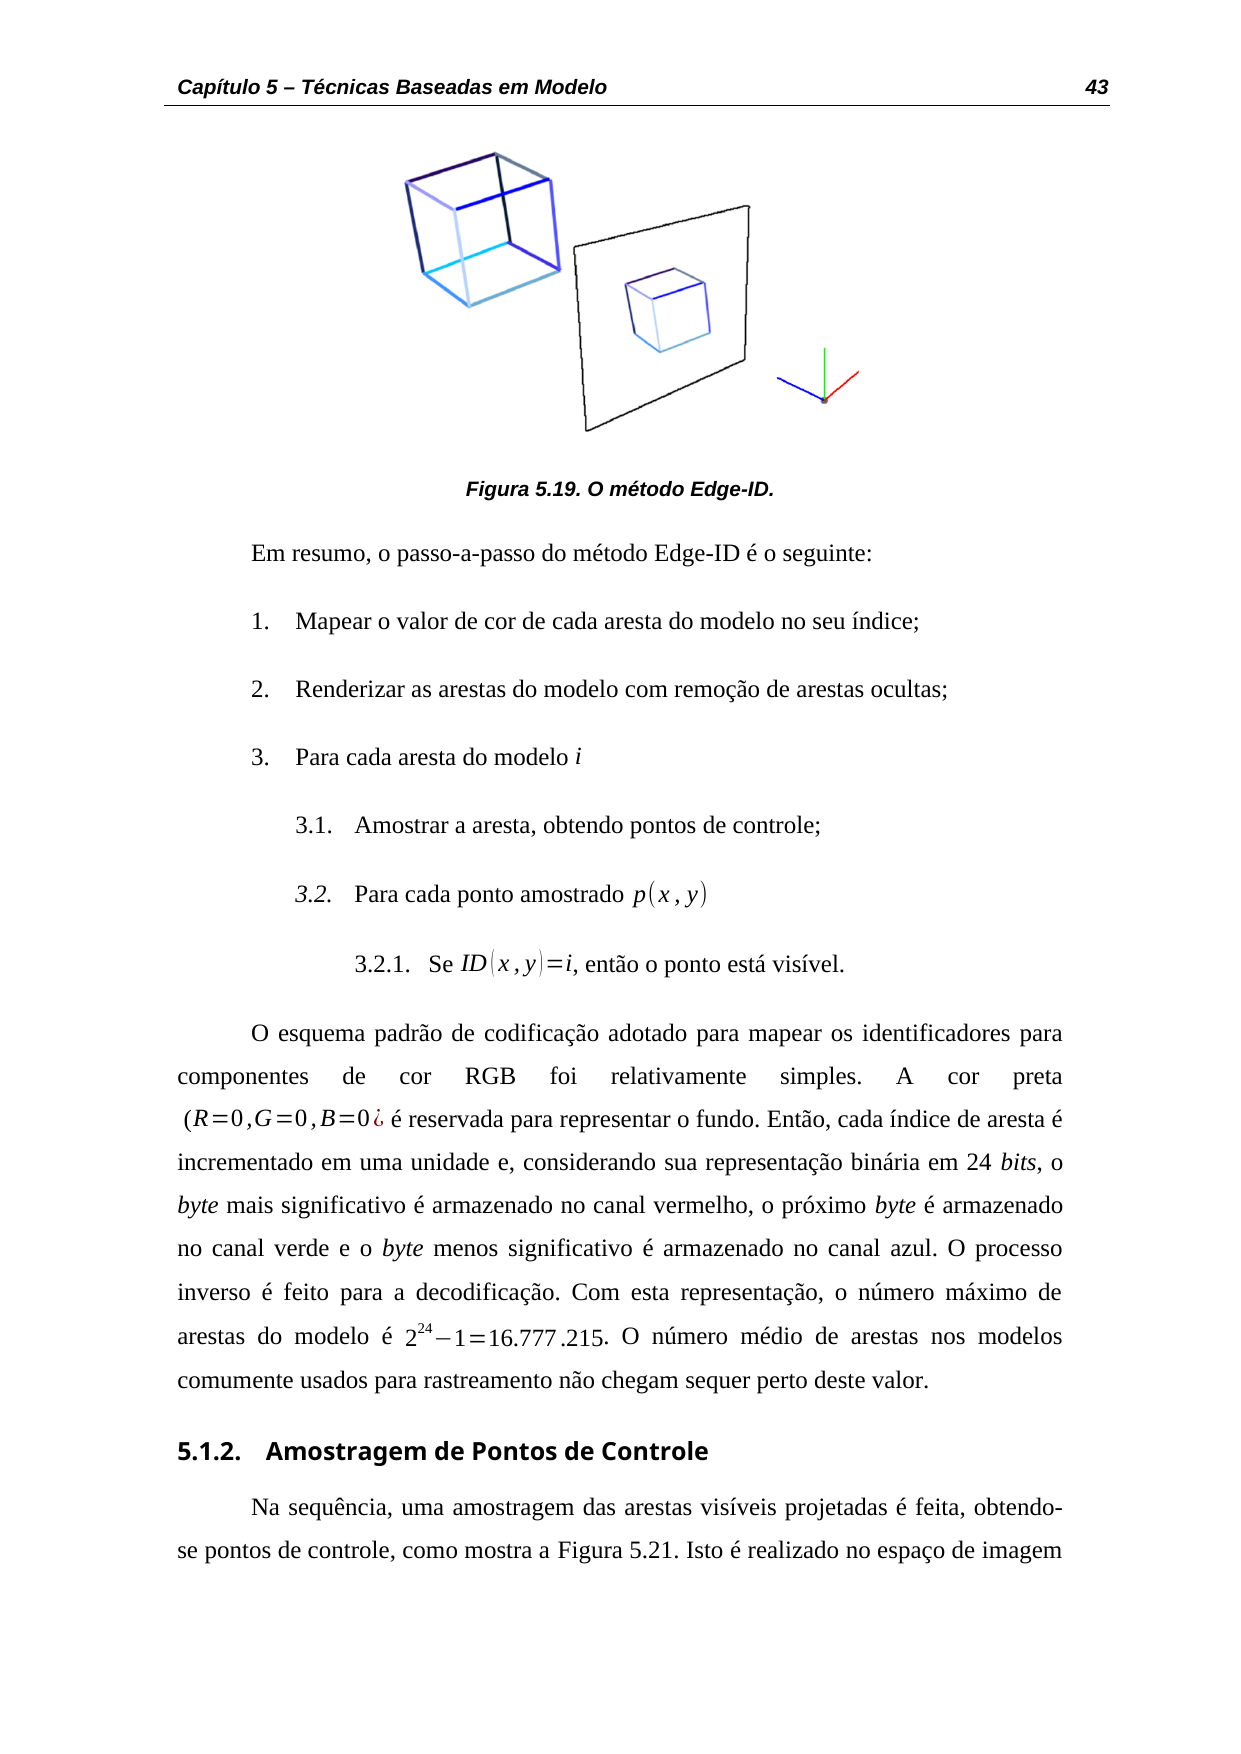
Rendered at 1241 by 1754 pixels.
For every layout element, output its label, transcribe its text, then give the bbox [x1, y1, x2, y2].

picture [373, 147, 867, 445]
list Renderizar as arestas do modelo com remoção de arestas ocultas; [251, 674, 1063, 703]
list Amostrar a aresta, obtendo pontos de controle; [295, 810, 1063, 839]
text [177, 1492, 1063, 1564]
text O esquema padrão de codificação adotado para mapear os identificadores para componentes de cor RGB foi relativamente simples. A cor preta ( é reservada para representar o fundo. Então, cada índice de aresta é incrementado em uma unidade e, considerando sua representação binária em 24 bits, o byte mais significativo é armazenado no canal vermelho, o próximo byte é armazenado no canal verde e o byte menos significativo é armazenado no canal azul. O processo inverso é feito para a decodificação. Com esta representação, o número máximo de arestas do modelo é . O número médio de arestas nos modelos comumente usados para rastreamento não chegam sequer perto deste valor. [177, 1018, 1063, 1394]
text Em resumo, o passo-a-passo do método Edge-ID é o seguinte: [177, 538, 1063, 567]
list Mapear o valor de cor de cada aresta do modelo no seu índice; [251, 606, 1063, 635]
subtitle Amostragem de Pontos de Controle [177, 1433, 1063, 1467]
list Se , então o ponto está visível. [354, 948, 1063, 978]
list Para cada aresta do modelo [251, 742, 1063, 771]
list Para cada ponto amostrado [295, 878, 1063, 908]
